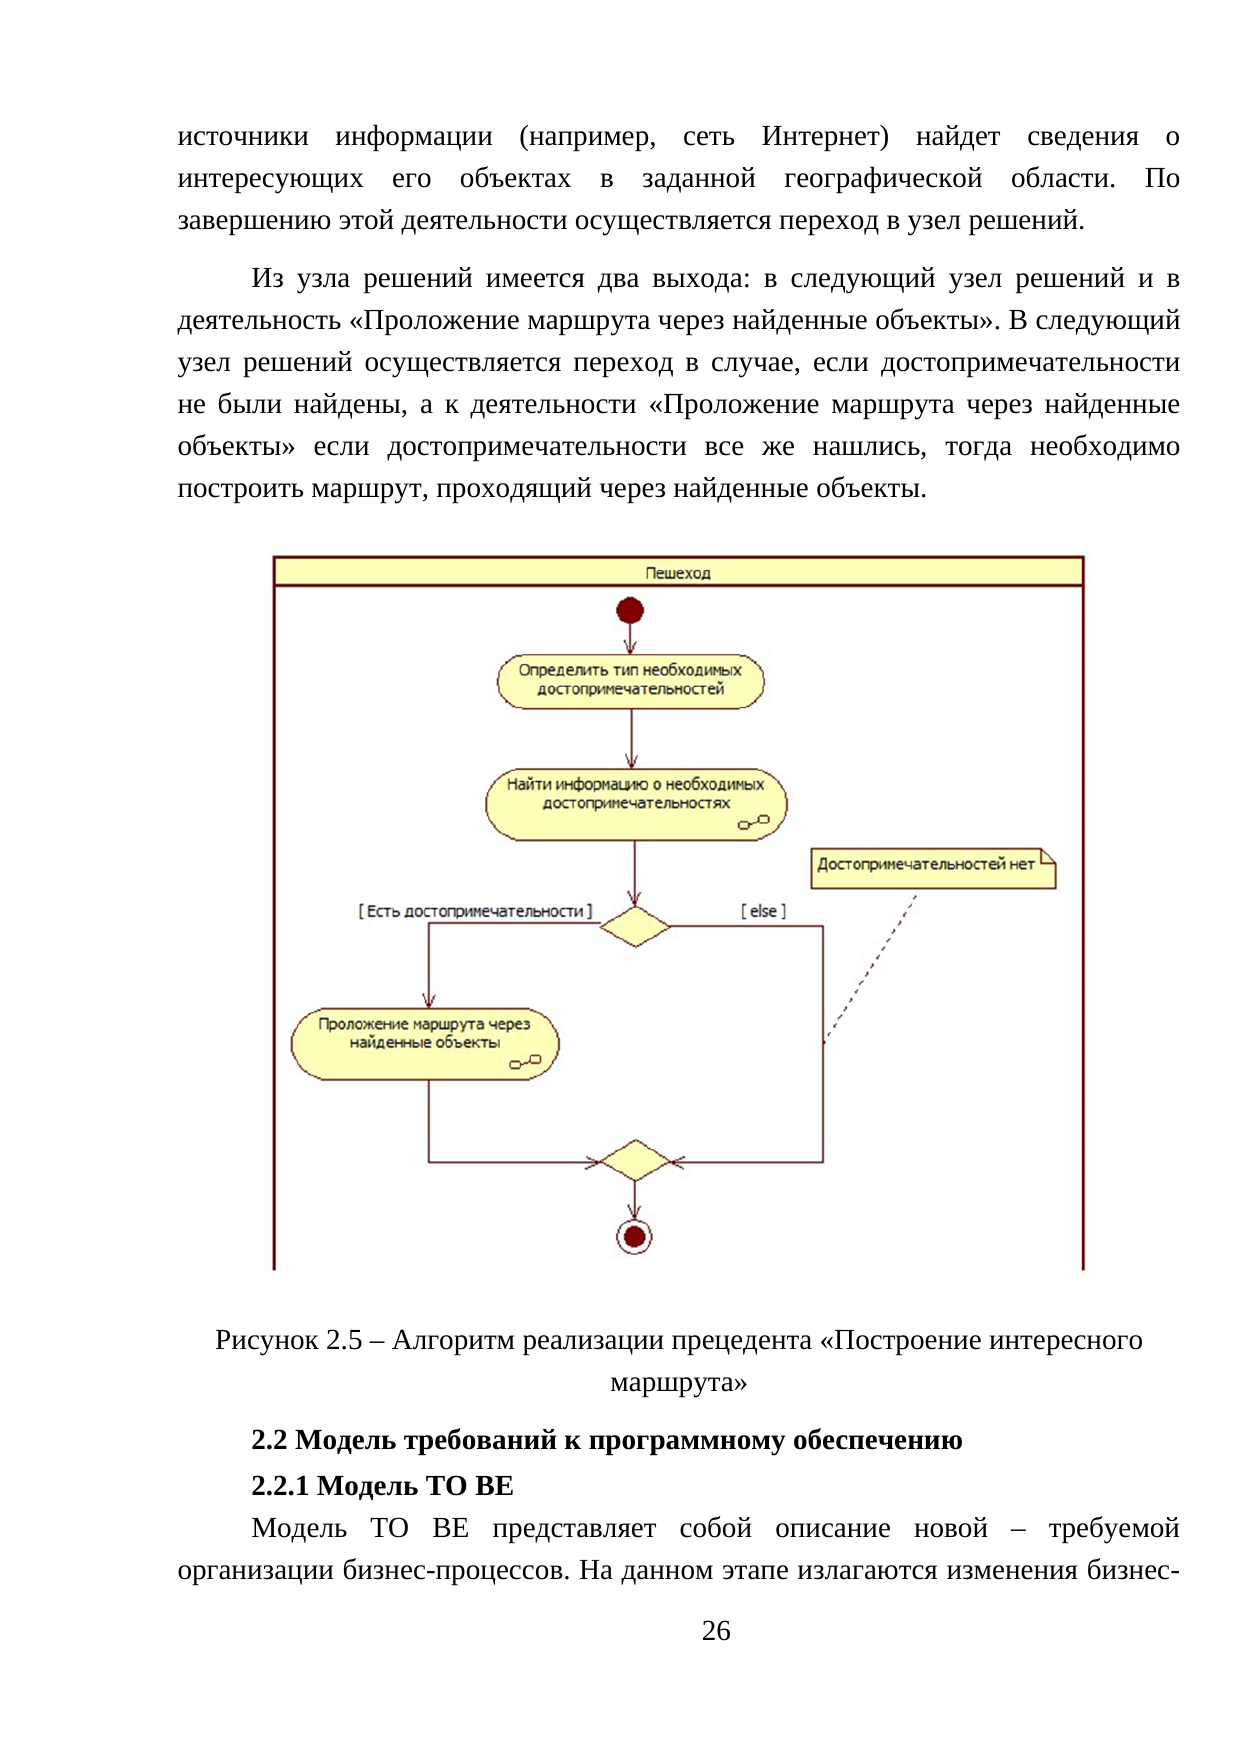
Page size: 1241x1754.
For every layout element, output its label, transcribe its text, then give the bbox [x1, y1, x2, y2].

picture [245, 528, 1113, 1297]
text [177, 118, 1181, 235]
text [177, 1510, 1181, 1586]
text Рисунок 2.5 – Алгоритм реализации прецедента «Построение интересного маршрута» [177, 1322, 1181, 1397]
subtitle 2.2.1 Модель TO BE [177, 1468, 1181, 1502]
subtitle 2.2 Модель требований к программному обеспечению [177, 1422, 1181, 1456]
text Из узла решений имеется два выхода: в следующий узел решений и в деятельность «Проложение маршрута через найденные объекты». В следующий узел решений осуществляется переход в случае, если достопримечательности не были найдены, а к деятельности «Проложение маршрута через найденные объекты» если достопримечательности все же нашлись, тогда необходимо построить маршрут, проходящий через найденные объекты. [177, 260, 1181, 503]
